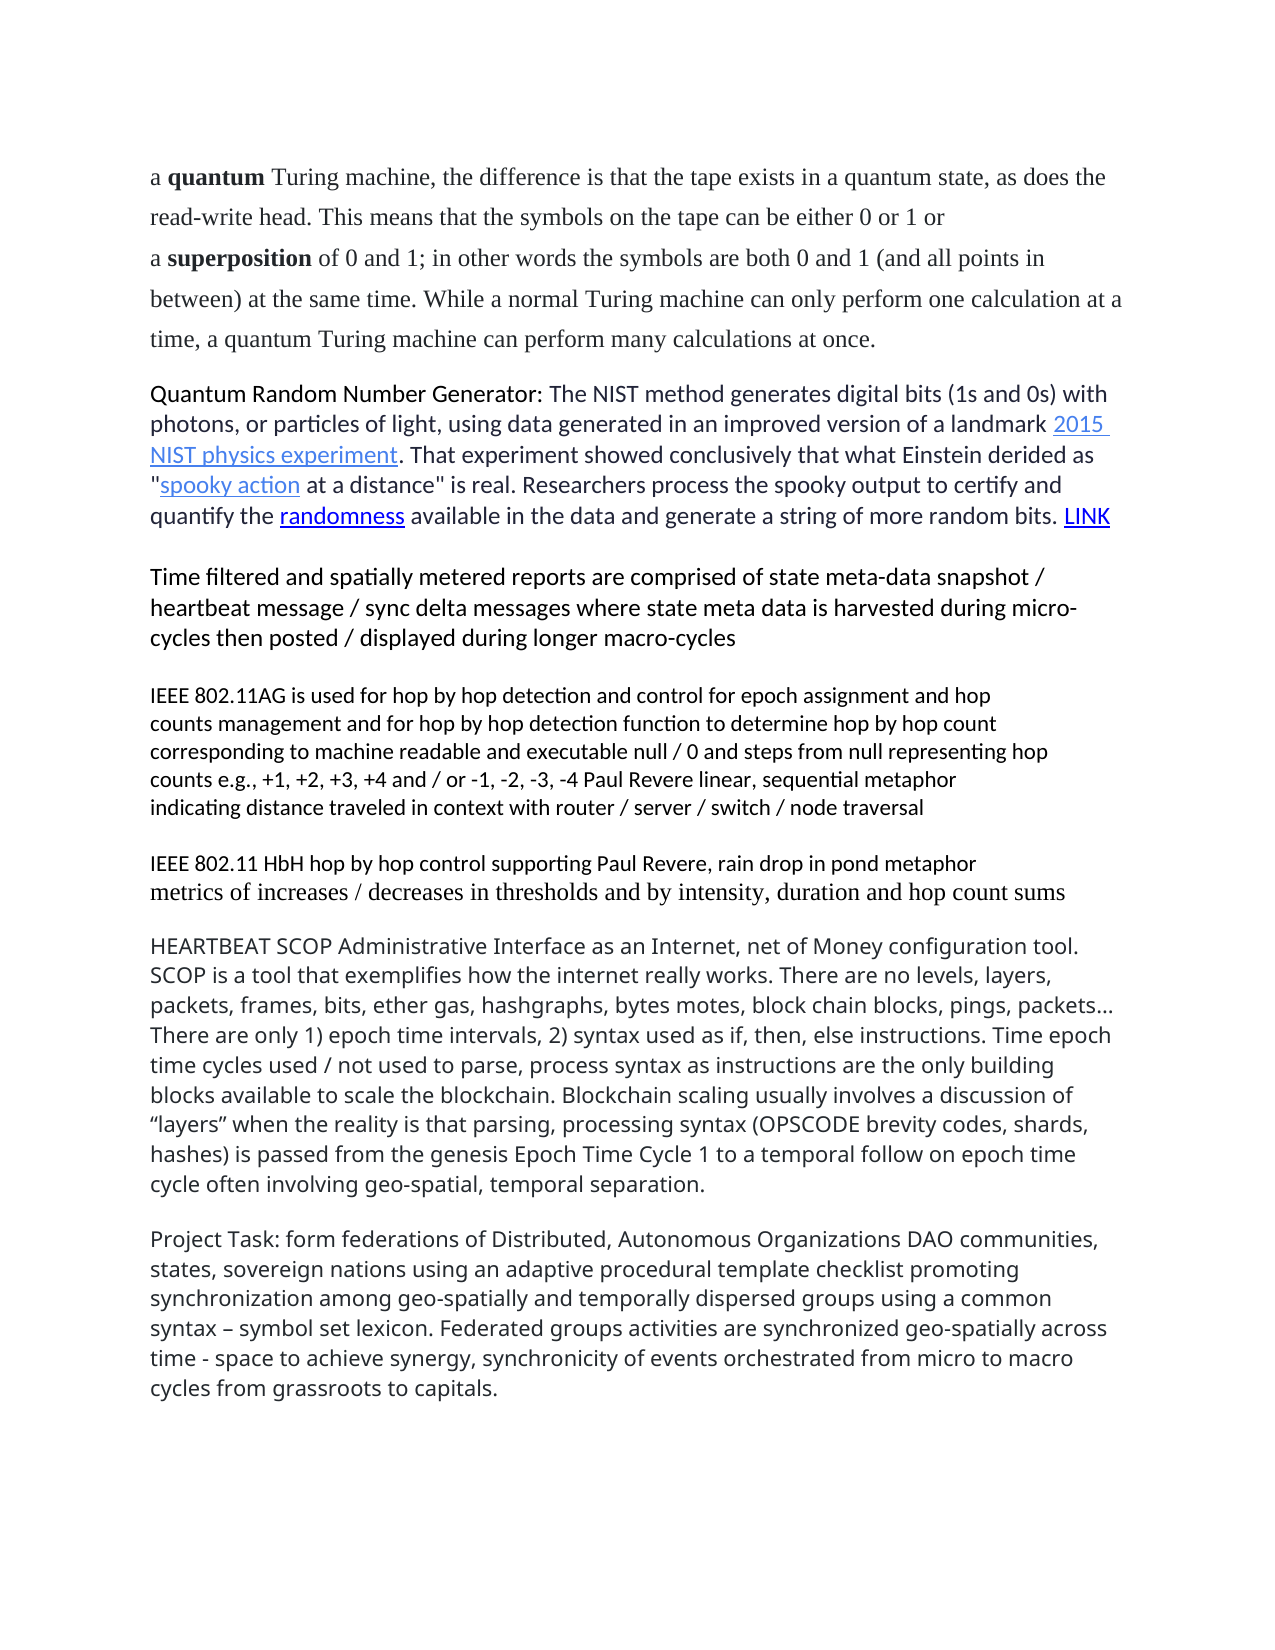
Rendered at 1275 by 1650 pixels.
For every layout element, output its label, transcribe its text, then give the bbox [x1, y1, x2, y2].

text counts e.g., +1, +2, +3, +4 and / or -1, -2, -3, -4 Paul Revere linear, sequential metaphor [150, 765, 1125, 793]
text corresponding to machine readable and executable null / 0 and steps from null representing hop [150, 737, 1125, 765]
text Project Task: form federations of Distributed, Autonomous Organizations DAO communities, states, sovereign nations using an adaptive procedural template checklist promoting synchronization among geo-spatially and temporally dispersed groups using a common syntax – symbol set lexicon. Federated groups activities are synchronized geo-spatially across time - space to achieve synergy, synchronicity of events orchestrated from micro to macro cycles from grassroots to capitals. [150, 1224, 1125, 1403]
text indicating distance traveled in context with router / server / switch / node traversal [150, 793, 1125, 821]
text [150, 150, 1125, 353]
text counts management and for hop by hop detection function to determine hop by hop count [150, 709, 1125, 737]
text IEEE 802.11 HbH hop by hop control supporting Paul Revere, rain drop in pond metaphor [150, 849, 1125, 877]
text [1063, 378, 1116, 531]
text IEEE 802.11AG is used for hop by hop detection and control for epoch assignment and hop [150, 681, 1125, 709]
text Time filtered and spatially metered reports are comprised of state meta-data snapshot / heartbeat message / sync delta messages where state meta data is harvested during micro-cycles then posted / displayed during longer macro-cycles [150, 561, 1116, 653]
text HEARTBEAT SCOP Administrative Interface as an Internet, net of Money configuration tool. SCOP is a tool that exemplifies how the internet really works. There are no levels, layers, packets, frames, bits, ether gas, hashgraphs, bytes motes, block chain blocks, pings, packets... There are only 1) epoch time intervals, 2) syntax used as if, then, else instructions. Time epoch time cycles used / not used to parse, process syntax as instructions are the only building blocks available to scale the blockchain. Blockchain scaling usually involves a discussion of “layers” when the reality is that parsing, processing syntax (OPSCODE brevity codes, shards, hashes) is passed from the genesis Epoch Time Cycle 1 to a temporal follow on epoch time cycle often involving geo-spatial, temporal separation. [150, 931, 1125, 1199]
text metrics of increases / decreases in thresholds and by intensity, duration and hop count sums [150, 877, 1125, 906]
